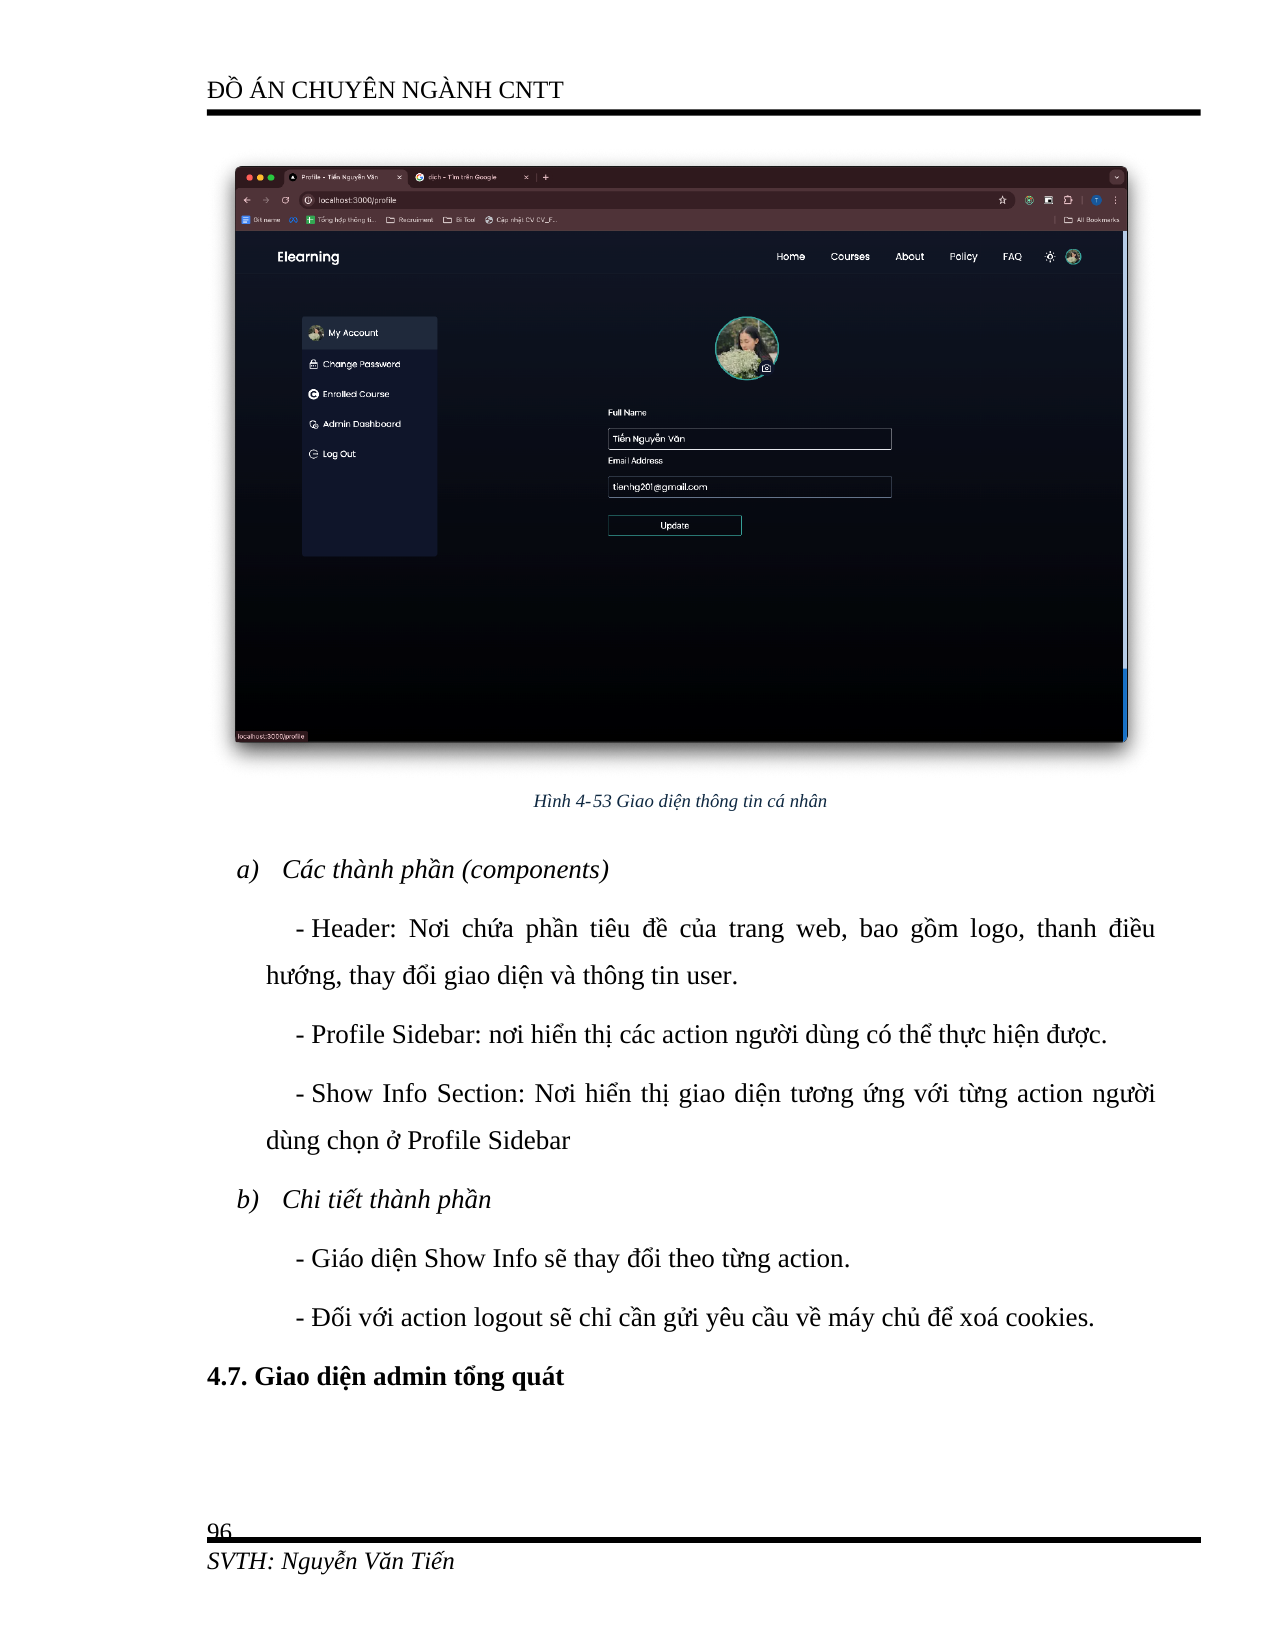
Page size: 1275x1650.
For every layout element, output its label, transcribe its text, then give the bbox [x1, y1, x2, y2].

subtitle Chi tiết thành phần [236, 1183, 1157, 1214]
text Show Info Section: Nơi hiển thị giao diện tương ứng với từng action người dùng chọn ở Profile Sidebar [266, 1077, 1157, 1155]
text Profile Sidebar: nơi hiển thị các action người dùng có thể thực hiện được. [266, 1018, 1157, 1049]
text Giáo diện Show Info sẽ thay đổi theo từng action. [266, 1242, 1157, 1273]
subtitle Các thành phần (components) [236, 853, 1157, 884]
text Đối với action logout sẽ chỉ cần gửi yêu cầu về máy chủ để xoá cookies. [266, 1301, 1157, 1332]
picture [206, 146, 1157, 781]
text Header: Nơi chứa phần tiêu đề của trang web, bao gồm logo, thanh điều hướng, thay đổi giao diện và thông tin user. [266, 912, 1157, 990]
subtitle Giao diện admin tổng quát [207, 1360, 1157, 1392]
